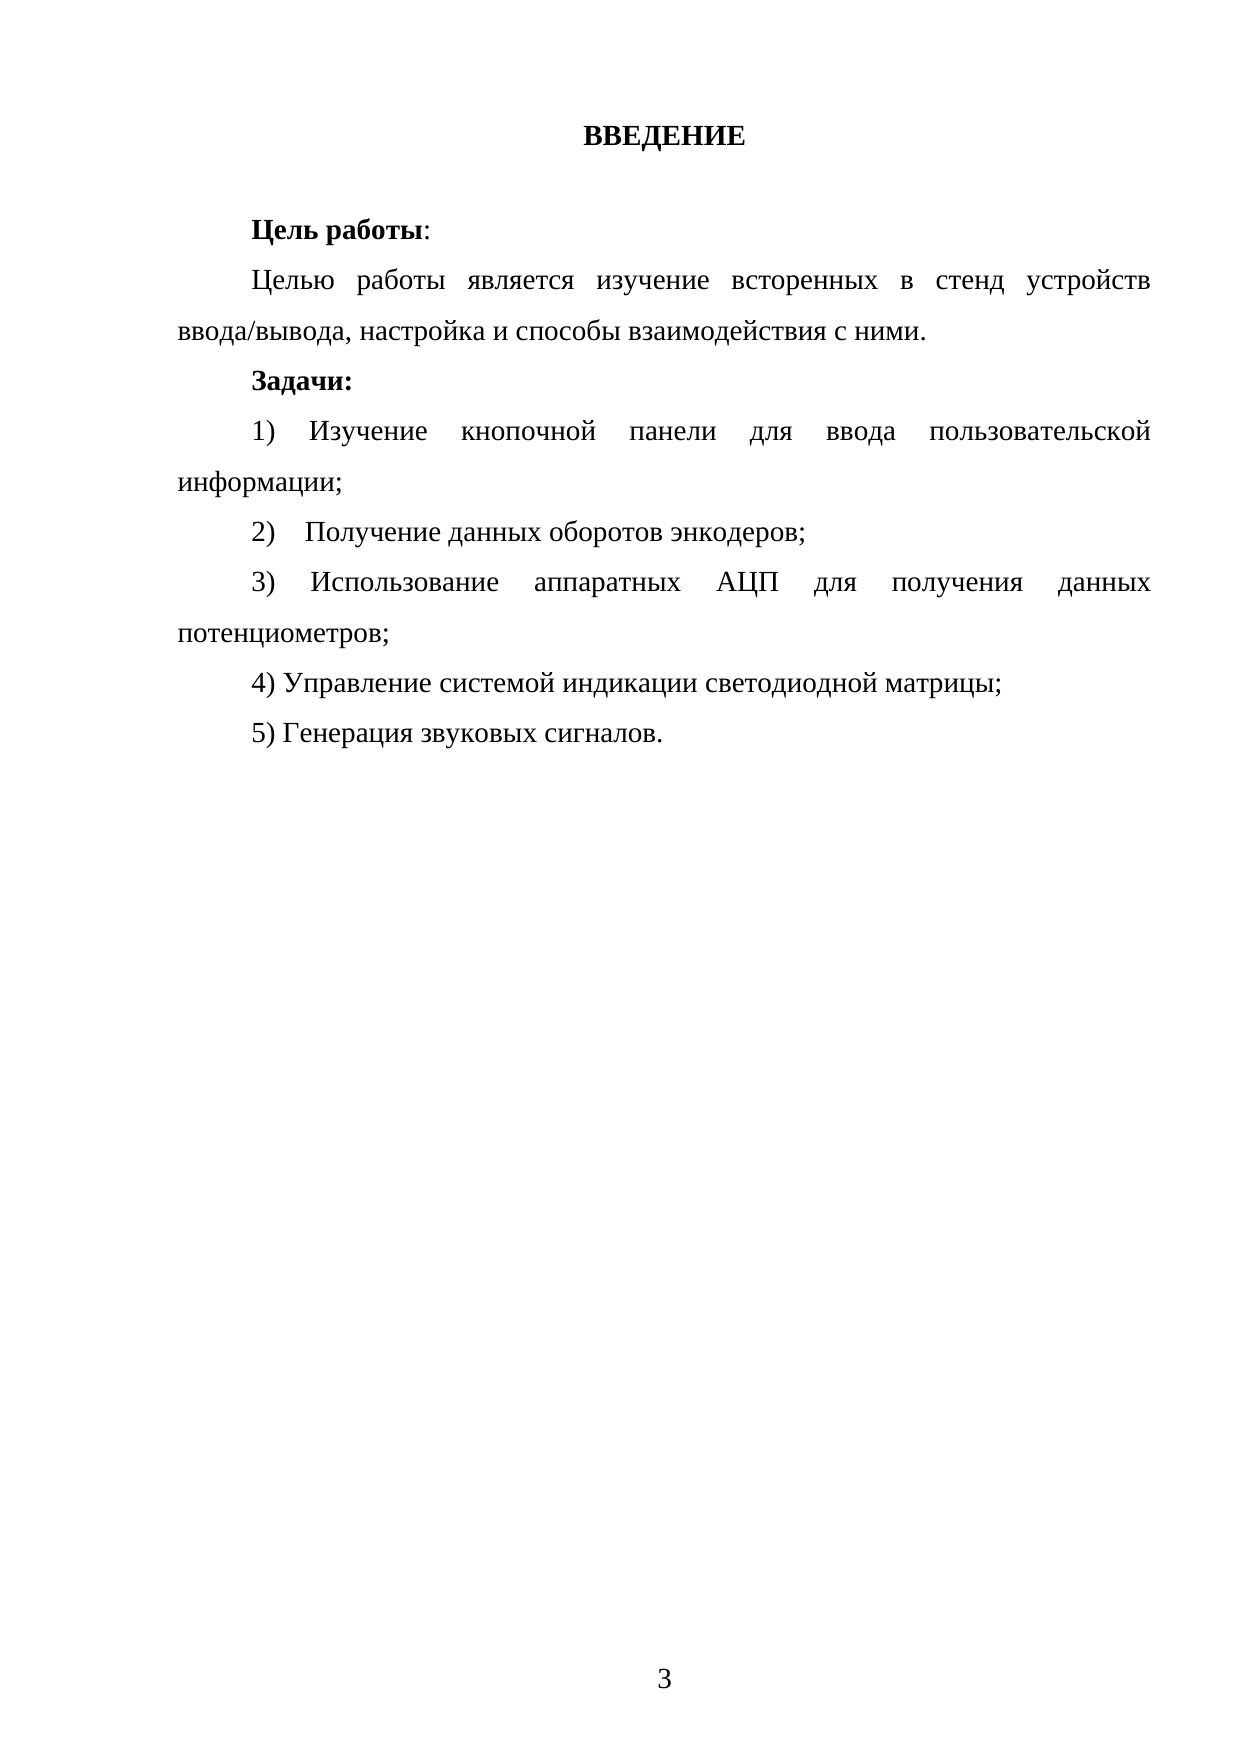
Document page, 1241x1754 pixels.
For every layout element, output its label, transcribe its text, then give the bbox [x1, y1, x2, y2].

text 2) Получение данных оборотов энкодеров; [177, 514, 1152, 548]
text Введение [177, 118, 1152, 152]
text 4) Управление системой индикации светодиодной матрицы; [177, 665, 1152, 698]
text 3) Использование аппаратных АЦП для получения данных потенциометров; [177, 564, 1152, 648]
text 5) Генерация звуковых сигналов. [177, 715, 1152, 749]
text 1) Изучение кнопочной панели для ввода пользовательской информации; [177, 413, 1152, 497]
text Задачи: [177, 363, 1152, 397]
text Цель работы: [177, 212, 1152, 246]
text Целью работы является изучение всторенных в стенд устройств ввода/вывода, настройка и способы взаимодействия с ними. [177, 262, 1152, 346]
